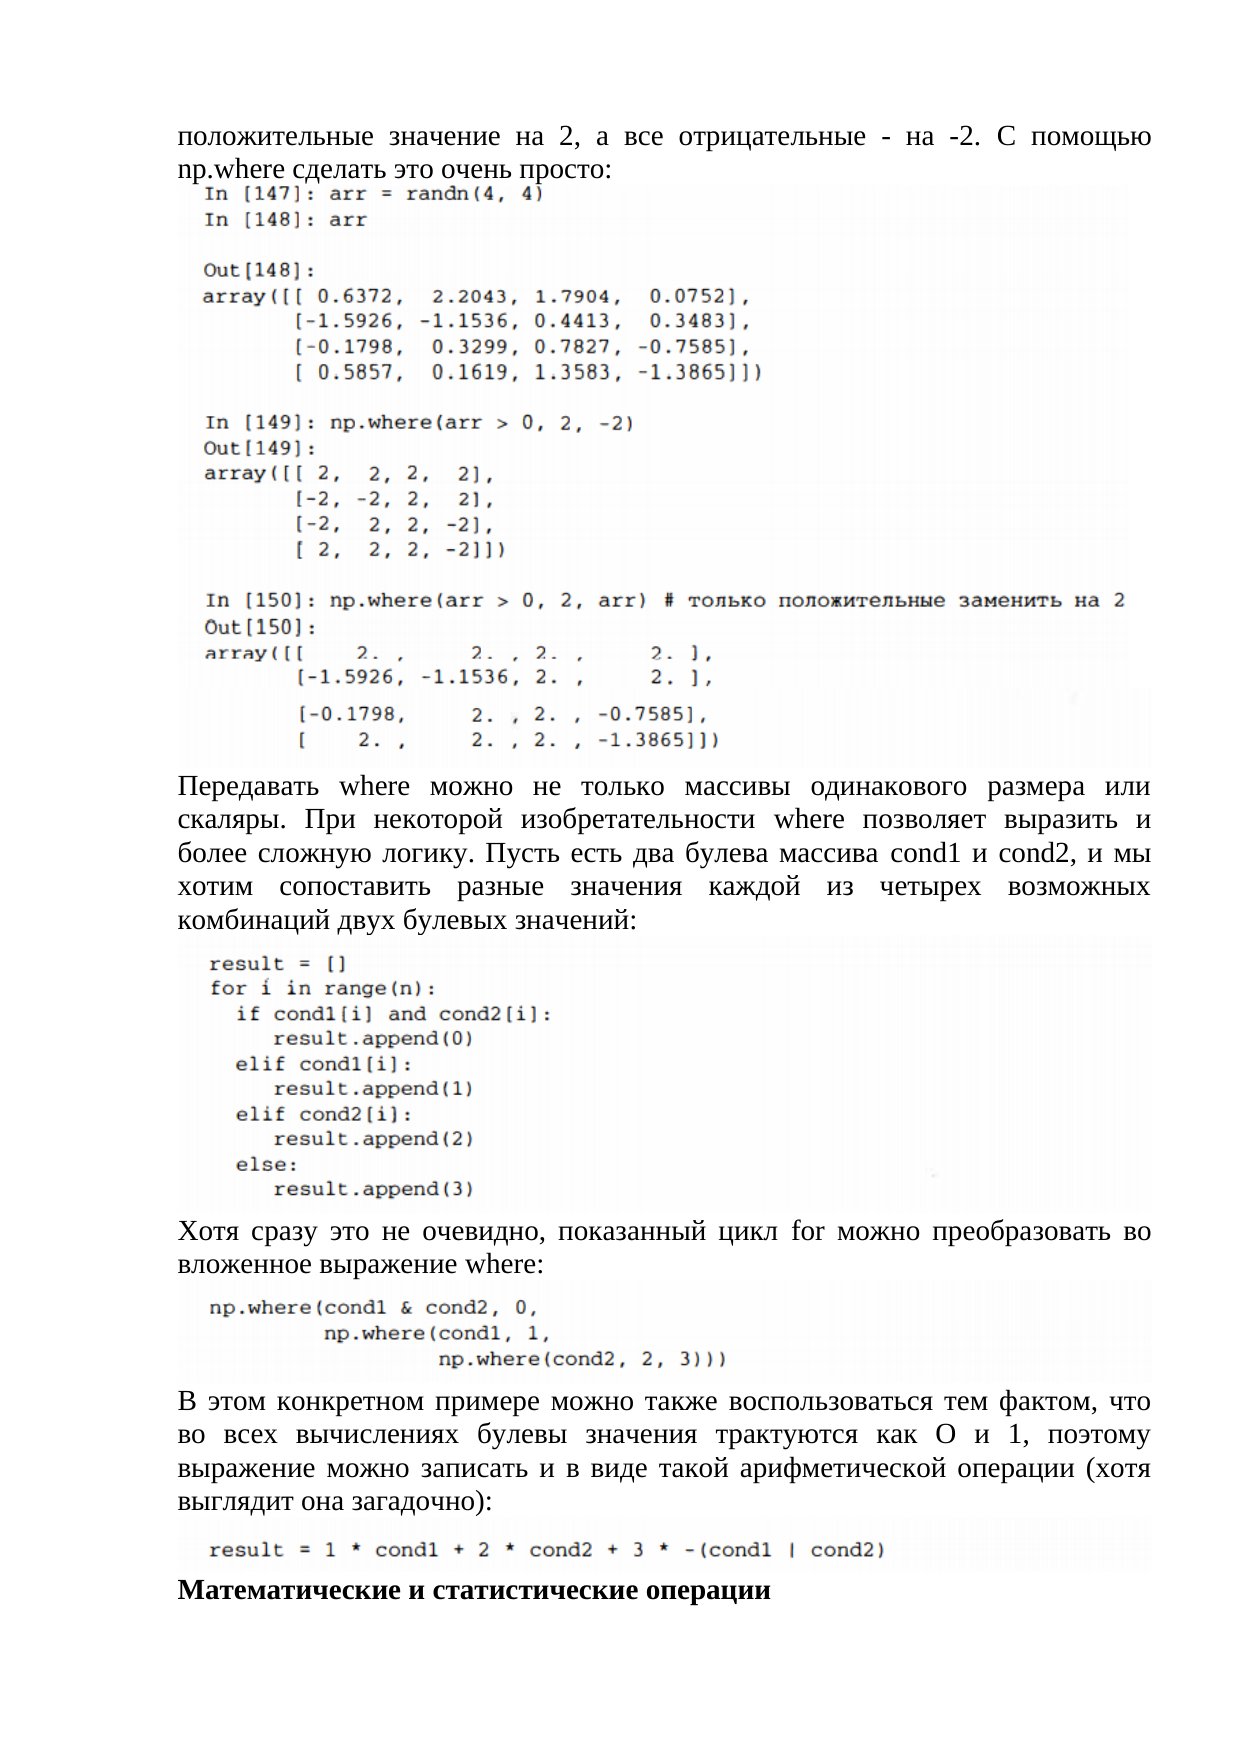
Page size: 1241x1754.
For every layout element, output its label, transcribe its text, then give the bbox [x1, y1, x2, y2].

picture [177, 185, 1152, 768]
text В этом конкретном примере можно также воспользоваться тем фактом, что во всех вычислениях булевы значения трактуются как О и 1, поэтому выражение можно записать и в виде такой арифметической операции (хотя выглядит она загадочно): [177, 1383, 1152, 1517]
picture [177, 935, 1152, 1213]
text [177, 118, 1152, 185]
text Передавать where можно не только массивы одинакового размера или скаляры. При некоторой изобретательности where позволяет выразить и более сложную логику. Пусть есть два булева массива cond1 и cond2, и мы хотим сопоставить разные значения каждой из четырех возможных комбинаций двух булевых значений: [177, 768, 1152, 935]
picture [177, 1517, 1152, 1572]
text Хотя сразу это не очевидно, показанный цикл for можно преобразовать во вложенное выражение where: [177, 1213, 1152, 1280]
text Математические и статистические операции [177, 1572, 1152, 1605]
picture [177, 1280, 1152, 1383]
